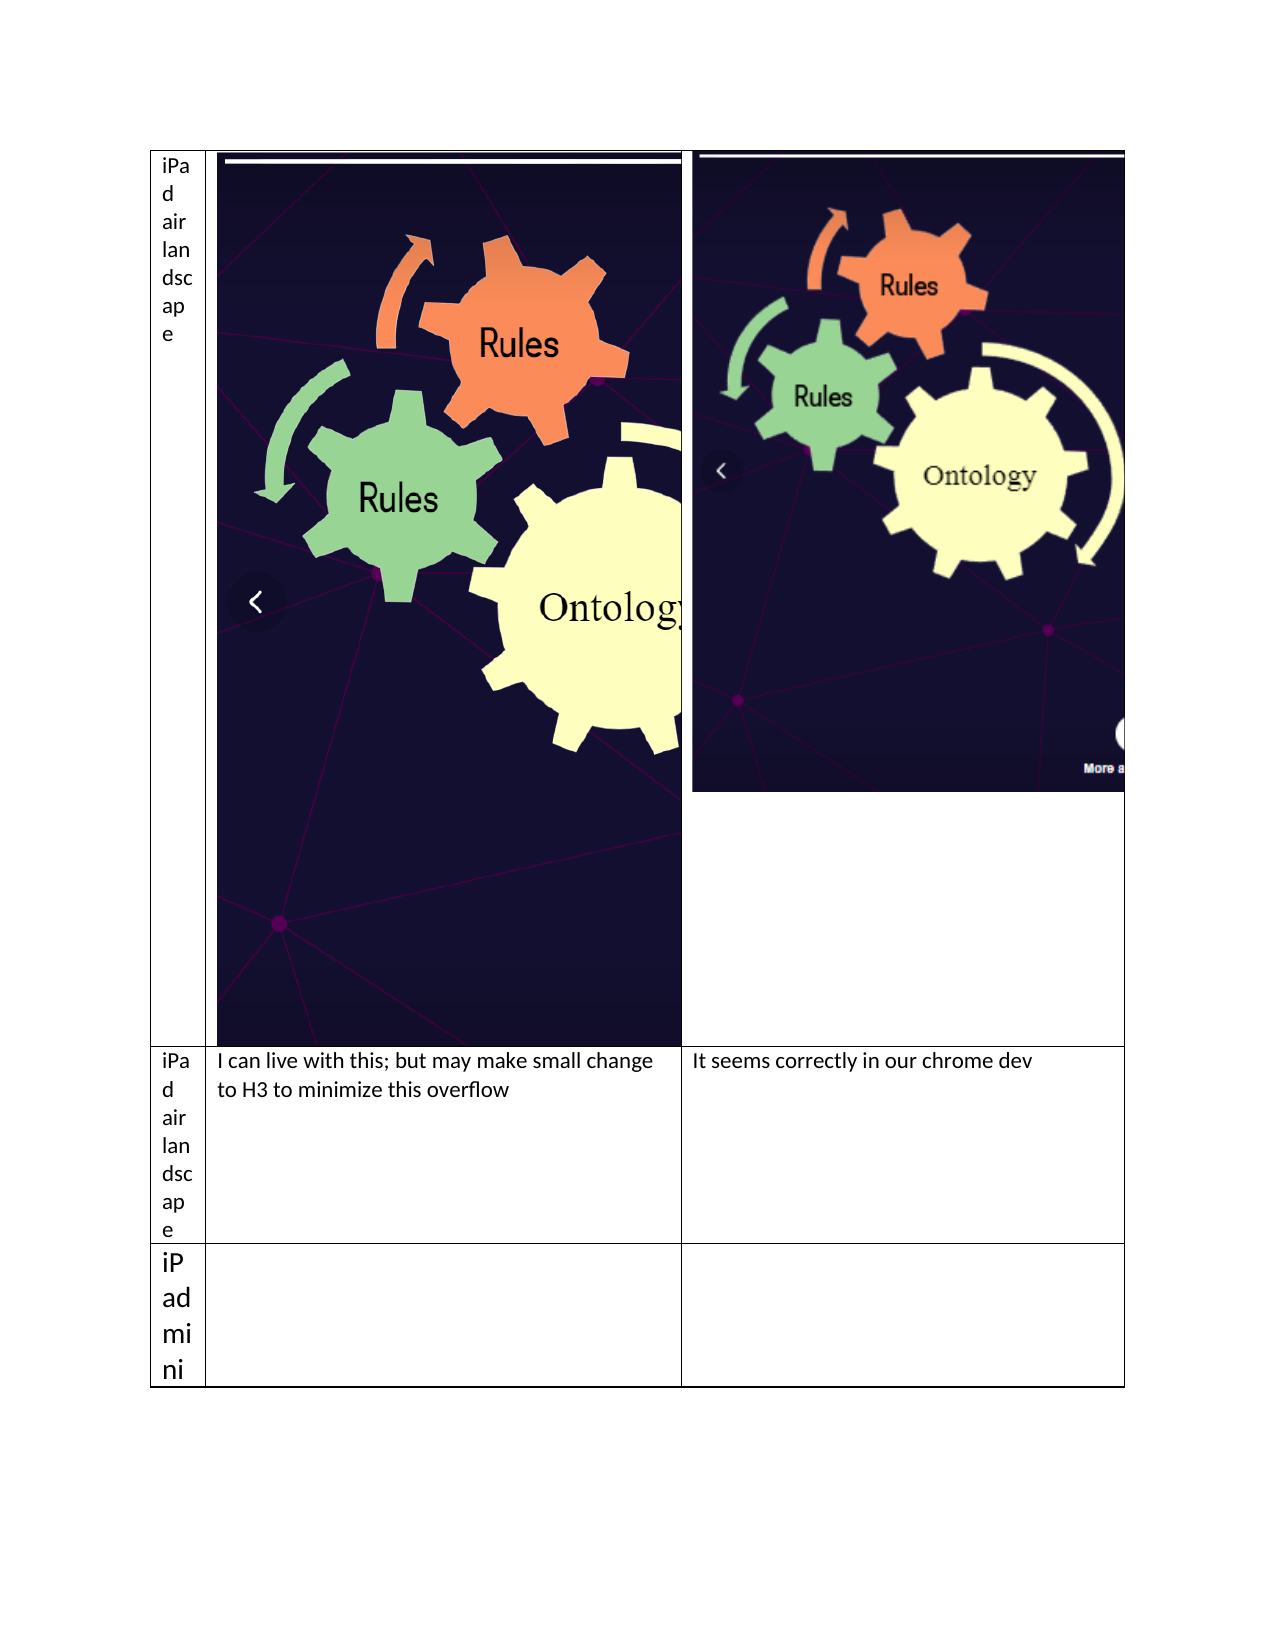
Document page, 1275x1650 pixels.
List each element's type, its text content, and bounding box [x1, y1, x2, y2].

table_cell [682, 1244, 1124, 1386]
table_cell iPad air landscape [151, 151, 205, 1046]
table_cell I can live with this; but may make small change to H3 to minimize this overflow [206, 1047, 681, 1243]
table_cell iPad air landscape [151, 1047, 205, 1243]
table_cell [206, 151, 217, 1046]
picture [692, 151, 1125, 792]
table_cell iPad mini [151, 1244, 205, 1386]
table_cell [206, 1244, 681, 1386]
table_cell [682, 151, 1124, 1046]
table_cell It seems correctly in our chrome dev [682, 1047, 1124, 1243]
picture [217, 151, 682, 1046]
